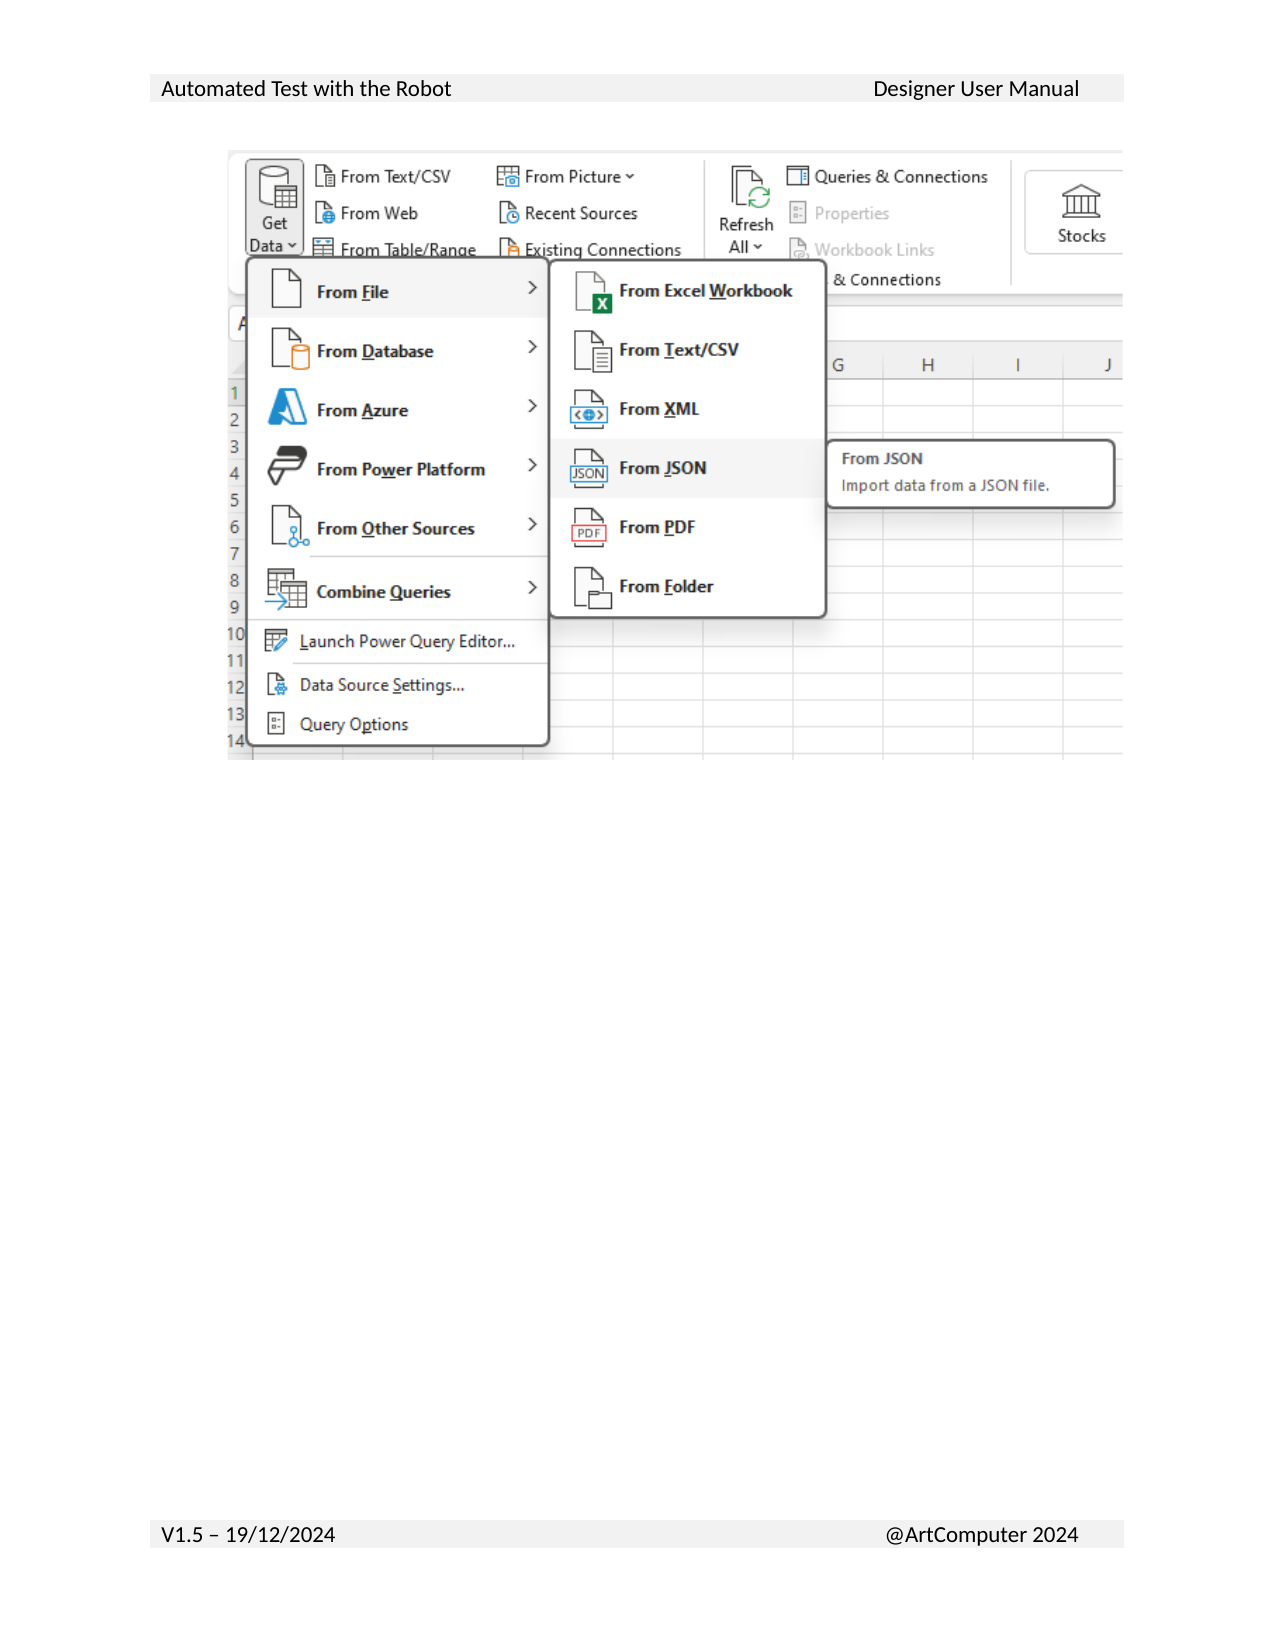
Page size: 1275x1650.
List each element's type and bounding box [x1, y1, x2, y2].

picture [227, 150, 1123, 760]
